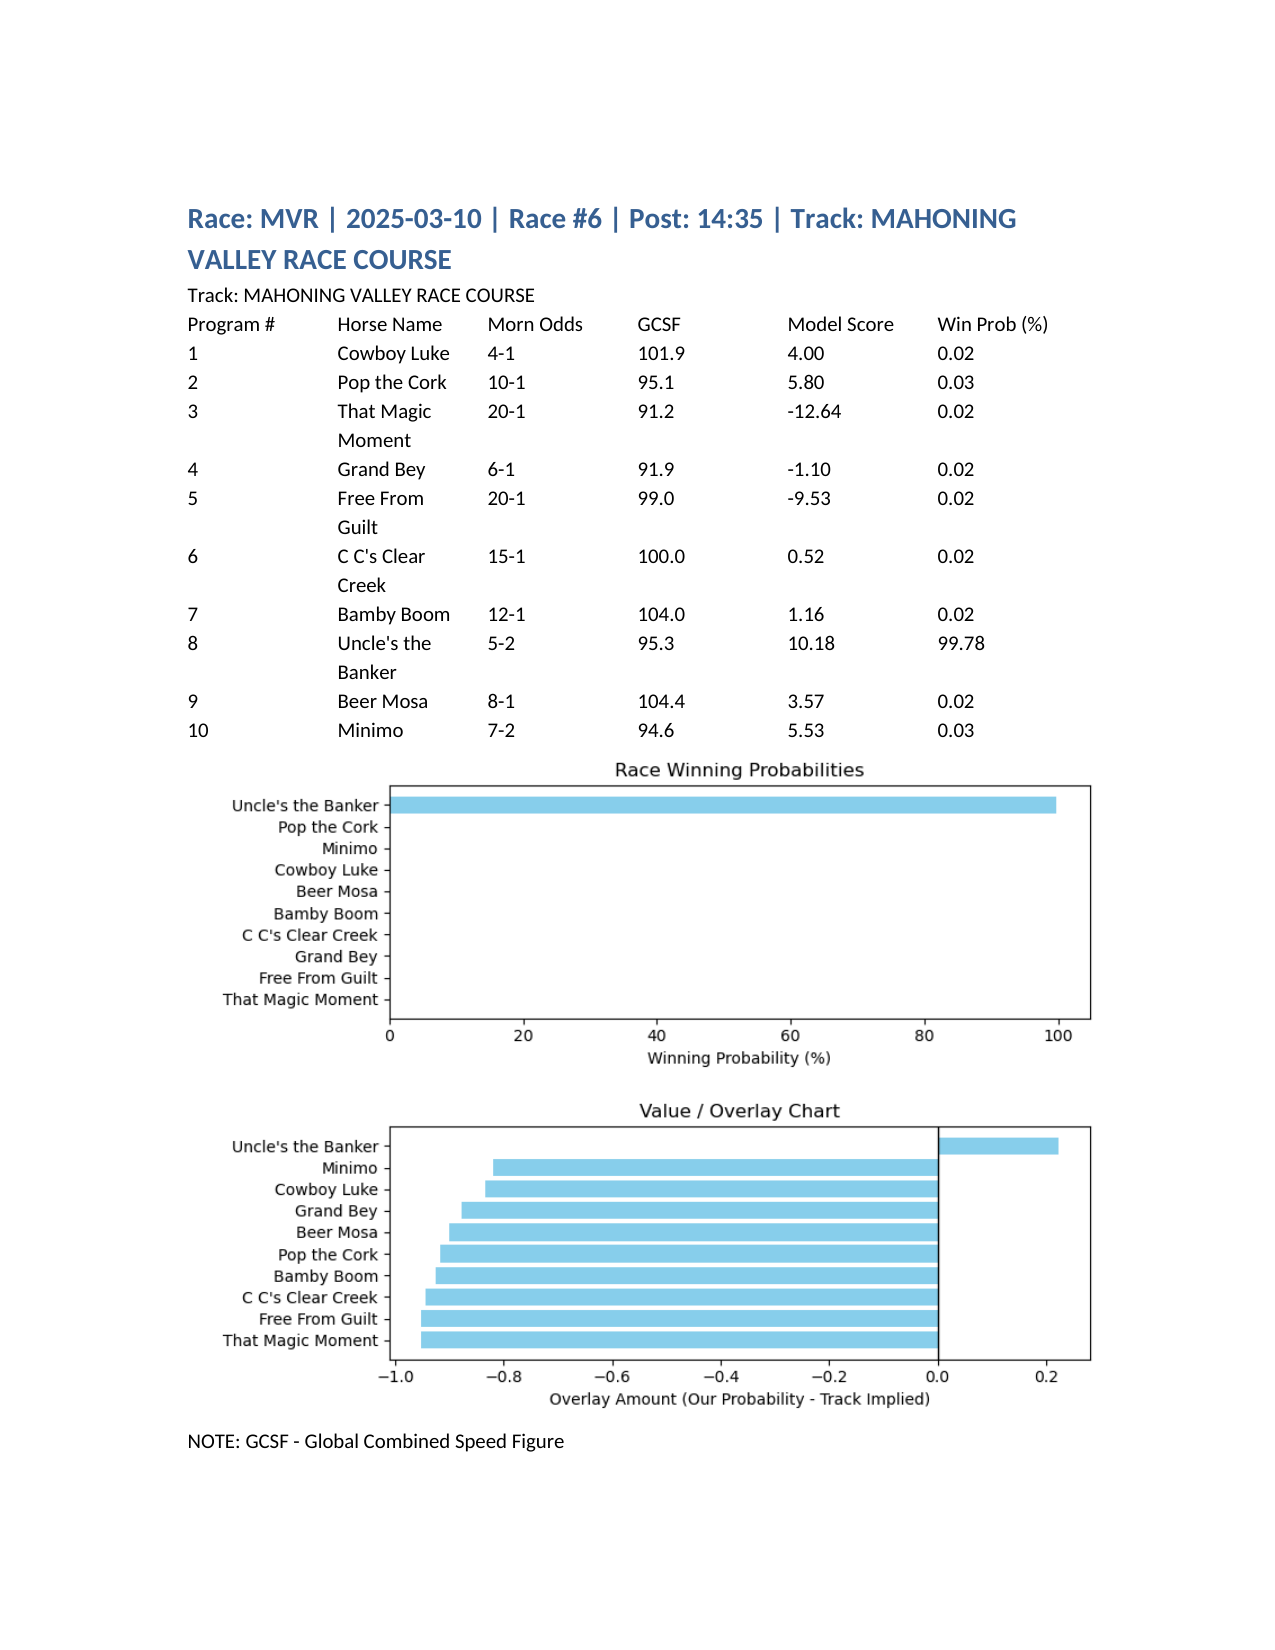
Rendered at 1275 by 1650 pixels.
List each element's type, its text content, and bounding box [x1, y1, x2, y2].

picture [206, 1087, 1107, 1425]
picture [206, 746, 1107, 1084]
subtitle Race: MVR | 2025-03-10 | Race #6 | Post: 14:35 | Track: MAHONING VALLEY RACE COURSE [187, 200, 1087, 277]
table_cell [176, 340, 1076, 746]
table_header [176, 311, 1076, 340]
text Track: MAHONING VALLEY RACE COURSE [187, 282, 1087, 307]
text NOTE: GCSF - Global Combined Speed Figure [187, 1429, 1087, 1454]
